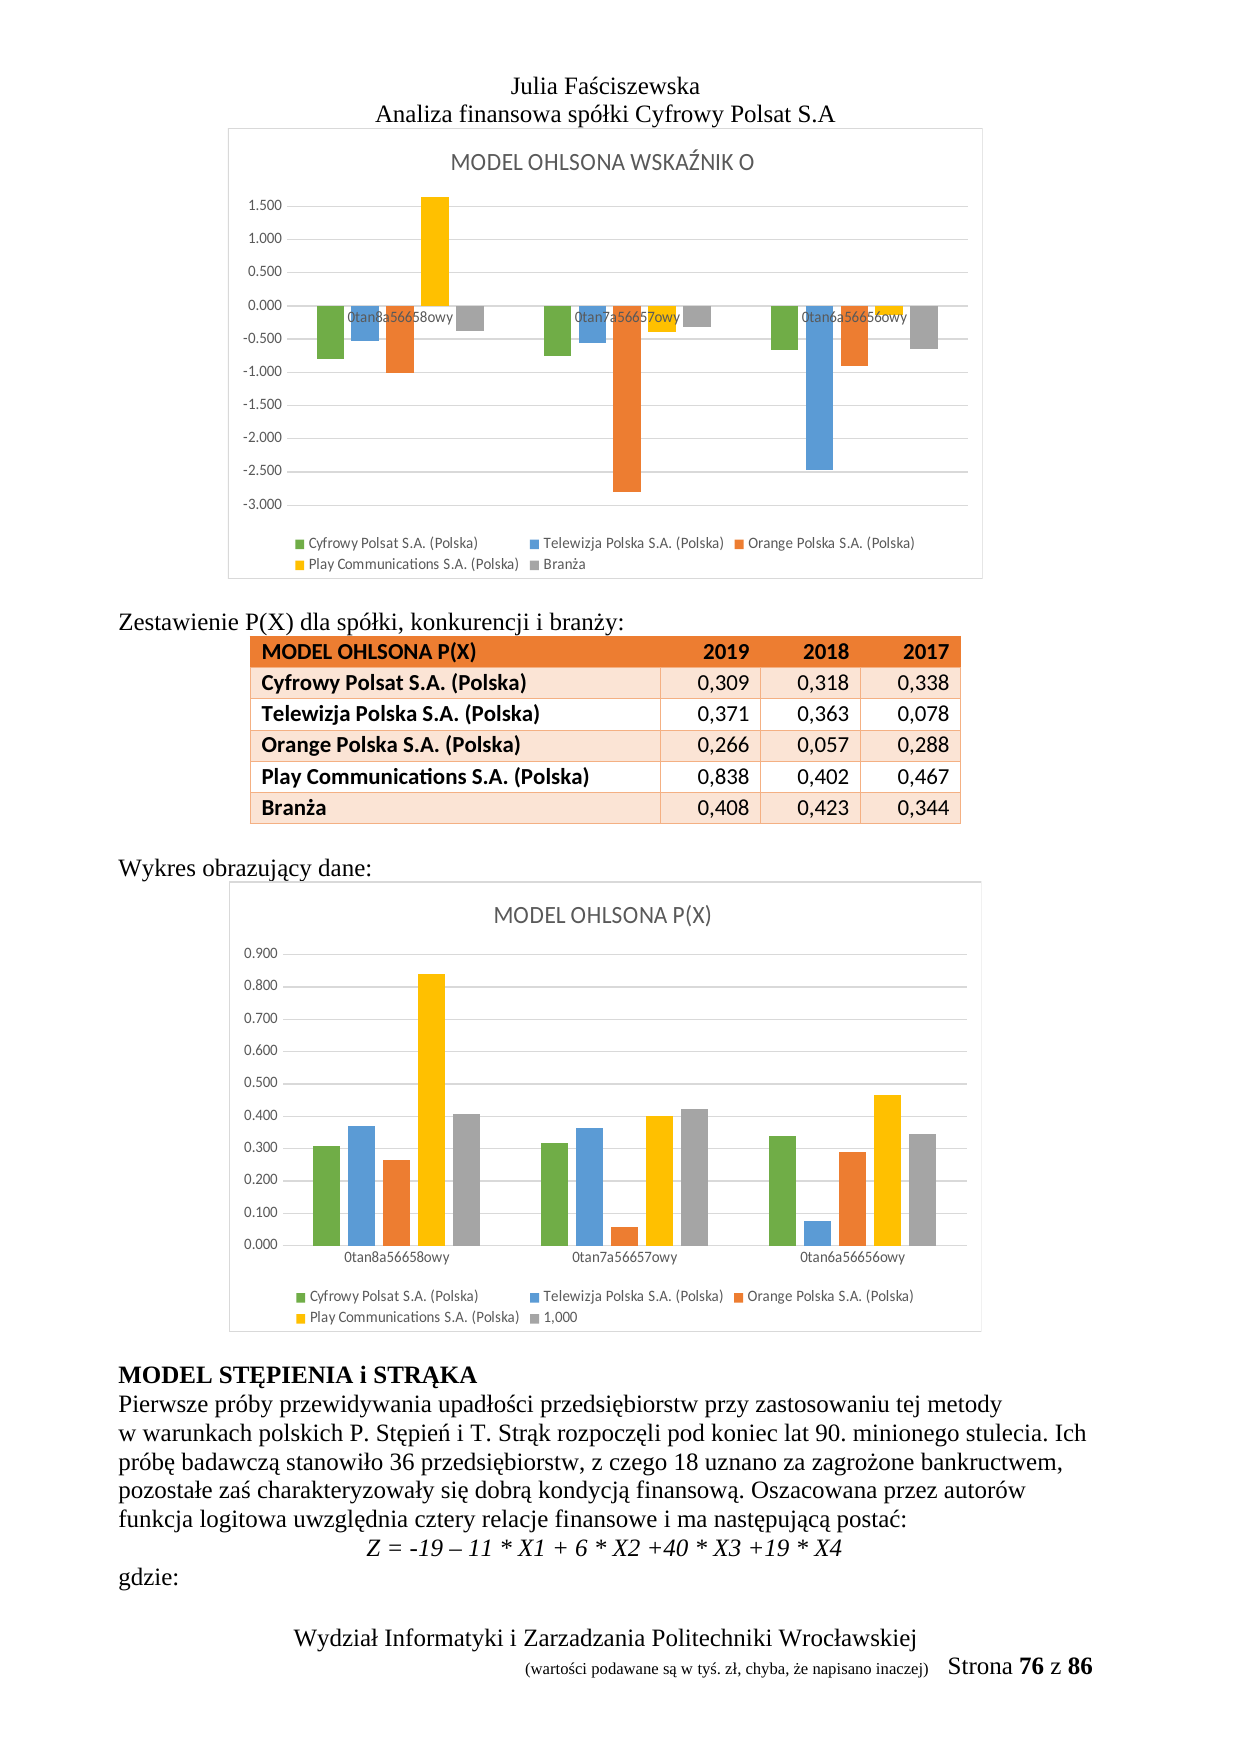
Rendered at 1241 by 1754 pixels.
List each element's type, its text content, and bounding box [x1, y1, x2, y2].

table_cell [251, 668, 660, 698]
text Z = -19 – 11 * X1 + 6 * X2 +40 * X3 +19 * X4 [118, 1533, 1092, 1562]
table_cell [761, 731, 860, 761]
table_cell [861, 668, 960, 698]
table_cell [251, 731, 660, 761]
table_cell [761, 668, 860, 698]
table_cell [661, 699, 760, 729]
text Zestawienie P(X) dla spółki, konkurencji i branży: [118, 607, 1092, 636]
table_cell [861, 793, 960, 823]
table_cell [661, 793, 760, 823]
text MODEL STĘPIENIA i STRĄKA [118, 1361, 1092, 1389]
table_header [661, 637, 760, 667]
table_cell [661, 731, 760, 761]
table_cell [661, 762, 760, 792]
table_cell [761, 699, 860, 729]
text Pierwsze próby przewidywania upadłości przedsiębiorstw przy zastosowaniu tej metody w warunkach polskich P. Stępień i T. Strąk rozpoczęli pod koniec lat 90. minionego stulecia. Ich próbę badawczą stanowiło 36 przedsiębiorstw, z czego 18 uznano za zagrożone bankructwem, pozostałe zaś charakteryzowały się dobrą kondycją finansową. Oszacowana przez autorów funkcja logitowa uwzględnia cztery relacje finansowe i ma następującą postać: [118, 1389, 1092, 1533]
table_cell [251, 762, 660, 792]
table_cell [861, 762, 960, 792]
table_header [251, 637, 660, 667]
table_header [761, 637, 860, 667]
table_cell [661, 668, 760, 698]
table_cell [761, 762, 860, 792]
text Wykres obrazujący dane: [118, 853, 1092, 882]
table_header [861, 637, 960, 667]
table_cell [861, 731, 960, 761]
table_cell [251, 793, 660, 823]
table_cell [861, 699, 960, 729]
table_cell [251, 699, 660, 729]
text gdzie: [118, 1562, 1092, 1591]
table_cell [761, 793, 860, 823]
